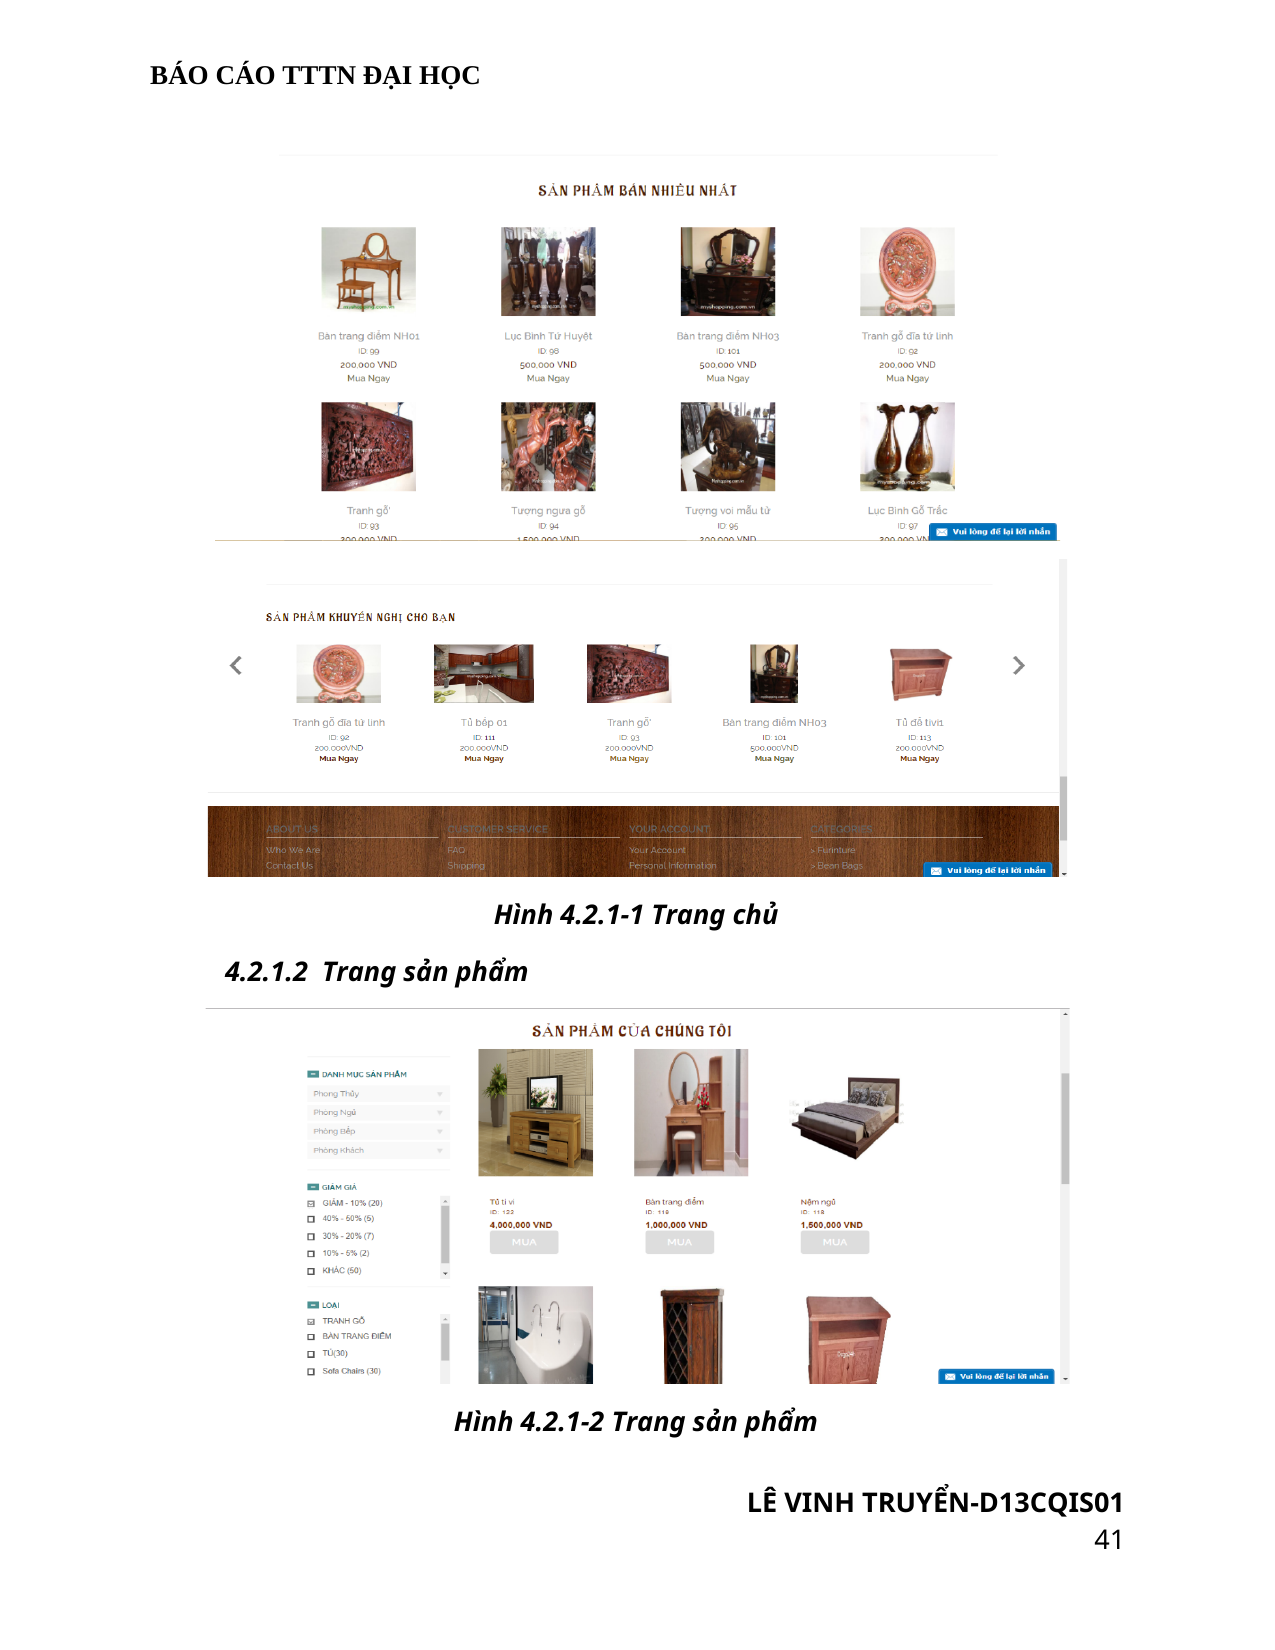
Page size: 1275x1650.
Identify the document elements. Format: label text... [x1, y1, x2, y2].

picture [215, 150, 1061, 541]
picture [205, 1008, 1070, 1384]
text Hình 4.2.1-2 Trang sản phẩm [150, 1402, 1125, 1439]
text 4.2.1.2 Trang sản phẩm [150, 952, 1125, 989]
text Hình 4.2.1-1 Trang chủ [150, 896, 1125, 932]
